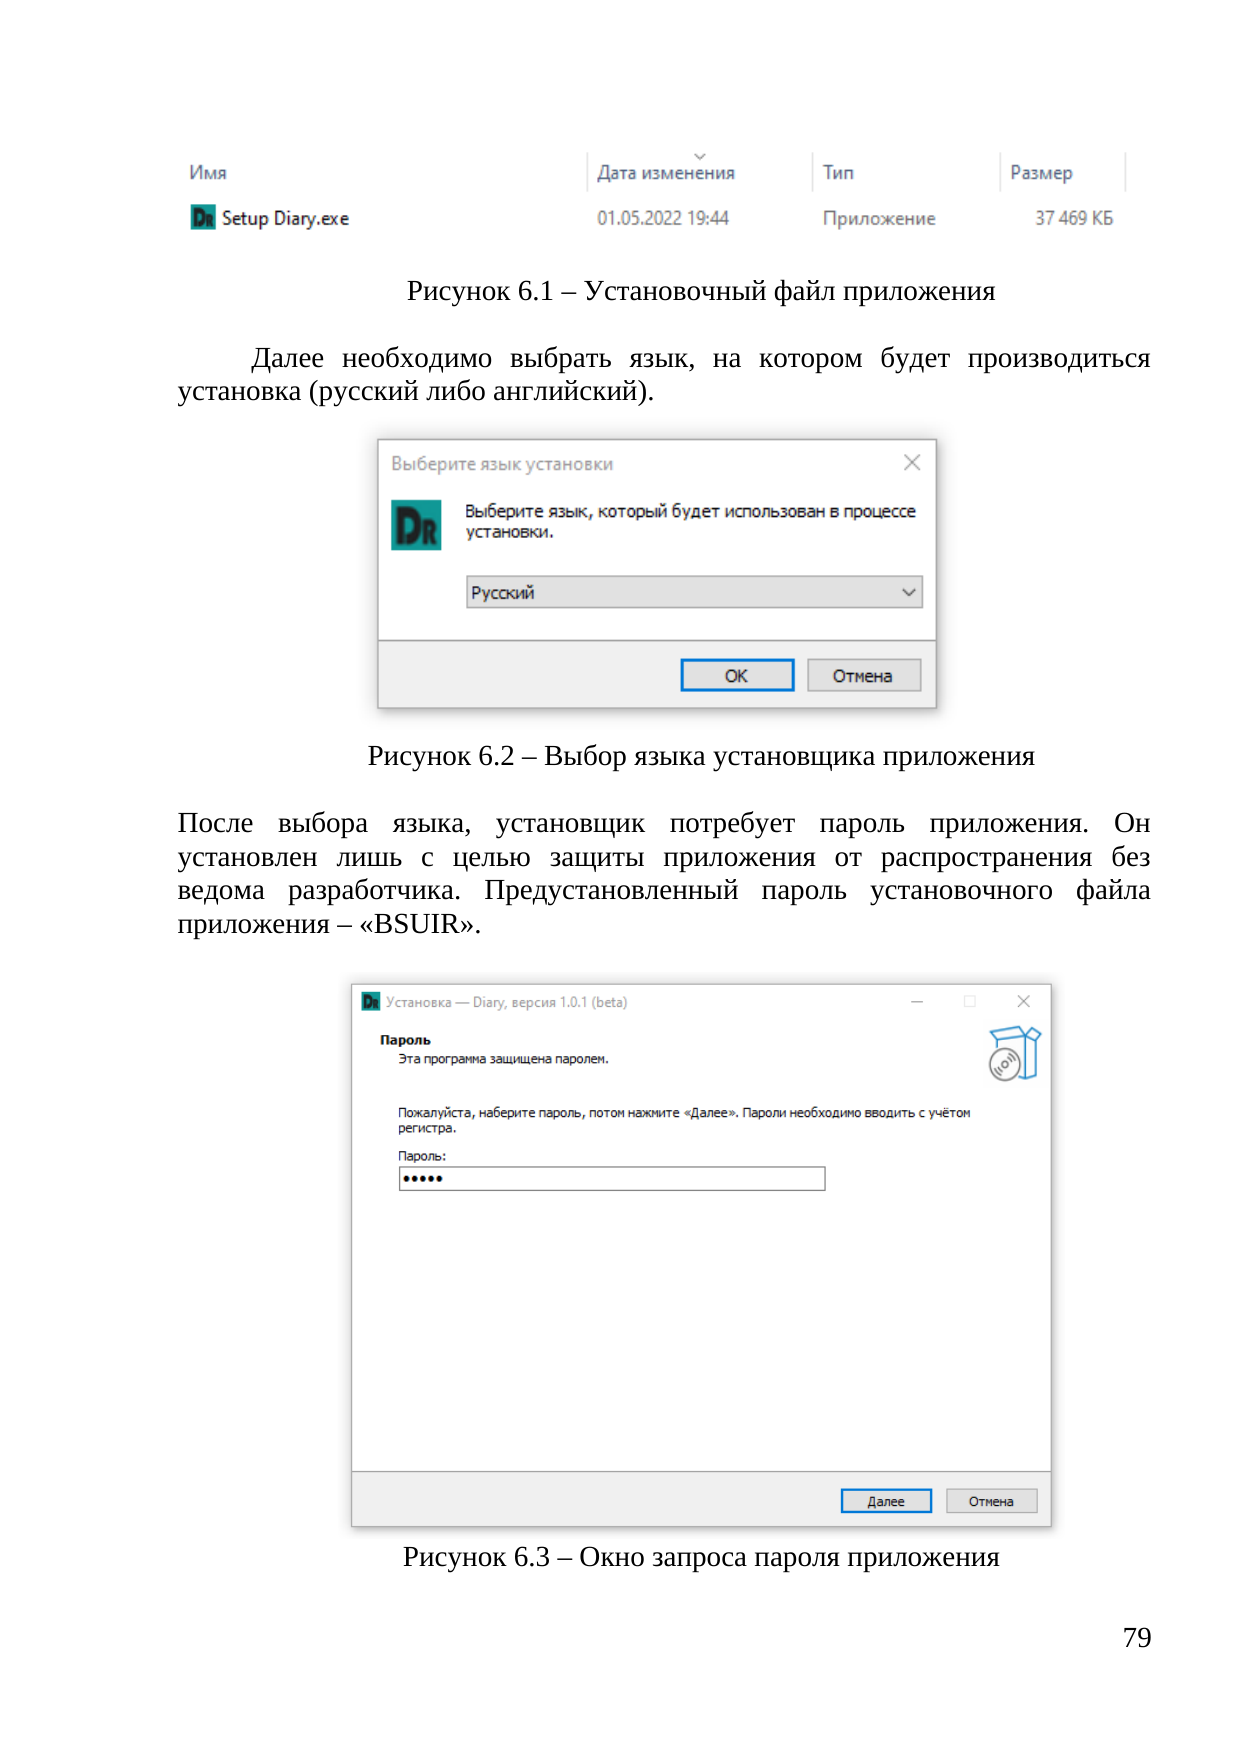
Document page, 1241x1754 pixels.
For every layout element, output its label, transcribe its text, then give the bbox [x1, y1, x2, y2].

text После выбора языка, установщик потребует пароль приложения. Он установлен лишь с целью защиты приложения от распространения без ведома разработчика. Предустановленный пароль установочного файла приложения – «BSUIR». [177, 805, 1152, 939]
picture [343, 406, 986, 739]
picture [177, 151, 1128, 233]
text Рисунок 6.2 – Выбор языка установщика приложения [177, 738, 1152, 772]
text Далее необходимо выбрать язык, на котором будет производиться установка (русский либо английский). [177, 340, 1152, 407]
text Рисунок 6.3 – Окно запроса пароля приложения [177, 1539, 1152, 1572]
picture [337, 972, 1065, 1539]
text Рисунок 6.1 – Установочный файл приложения [177, 273, 1152, 306]
